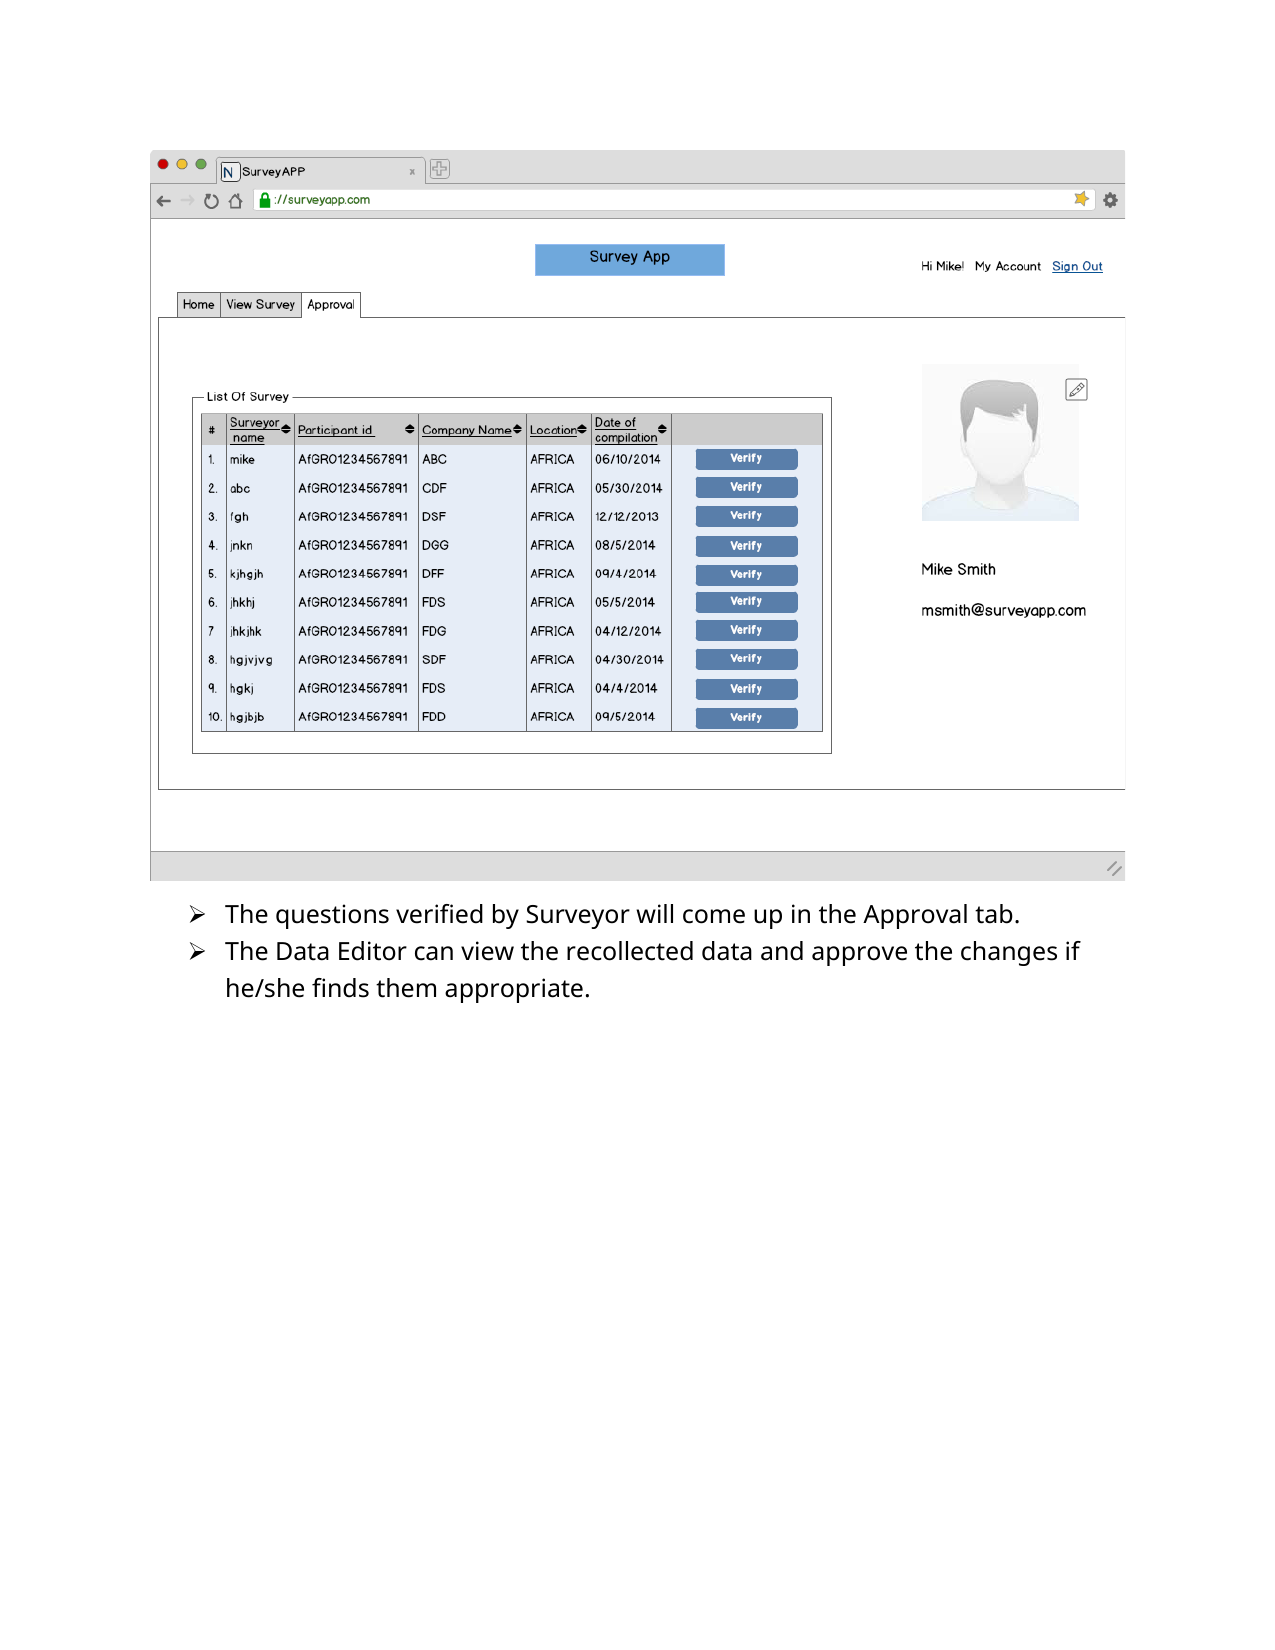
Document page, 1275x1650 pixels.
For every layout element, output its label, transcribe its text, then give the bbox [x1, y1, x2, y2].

list The questions verified by Surveyor will come up in the Approval tab. [187, 897, 1125, 931]
picture [150, 150, 1125, 881]
list The Data Editor can view the recollected data and approve the changes if he/she finds them appropriate. [187, 934, 1125, 1004]
